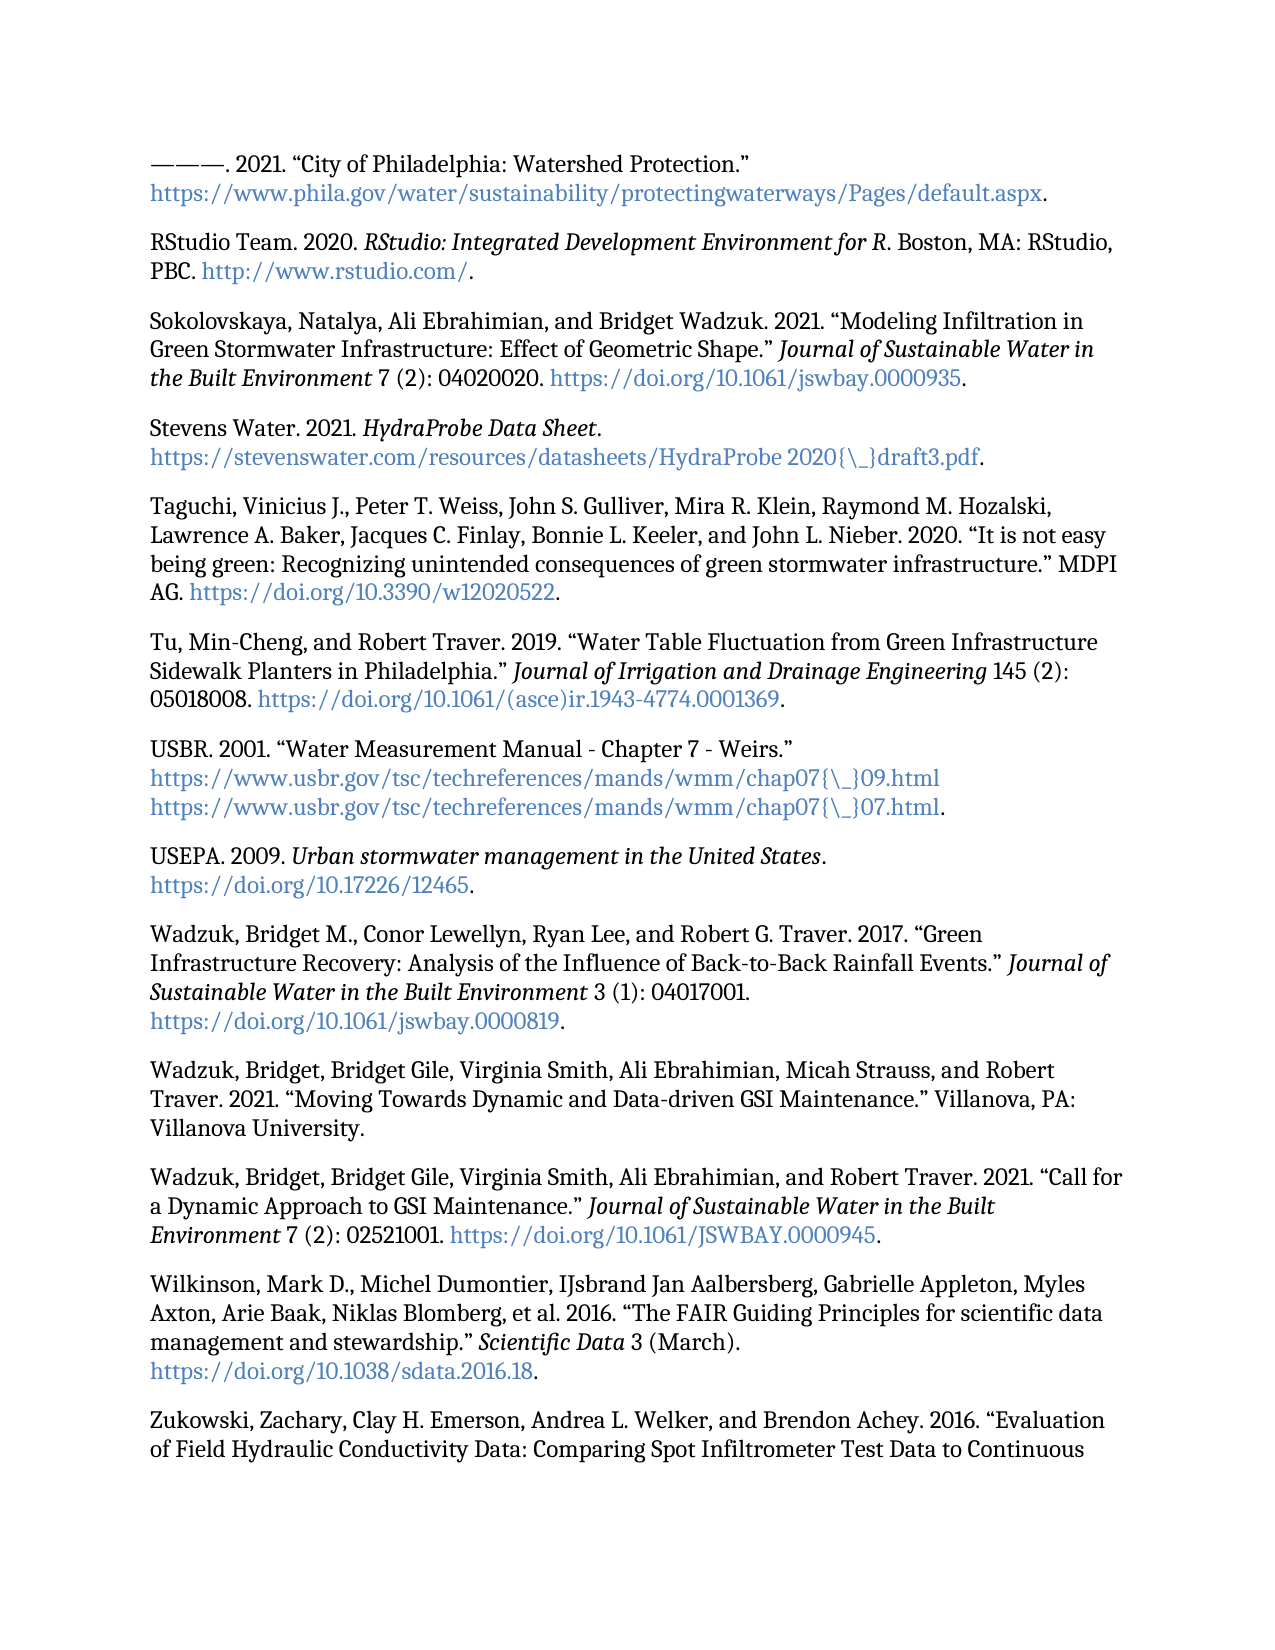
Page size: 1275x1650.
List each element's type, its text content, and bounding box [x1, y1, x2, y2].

text Sokolovskaya, Natalya, Ali Ebrahimian, and Bridget Wadzuk. 2021. “Modeling Infiltration in Green Stormwater Infrastructure: Effect of Geometric Shape.” Journal of Sustainable Water in the Built Environment 7 (2): 04020020. https://doi.org/10.1061/jswbay.0000935. [150, 307, 1125, 393]
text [150, 1406, 1125, 1464]
text Wilkinson, Mark D., Michel Dumontier, IJsbrand Jan Aalbersberg, Gabrielle Appleton, Myles Axton, Arie Baak, Niklas Blomberg, et al. 2016. “The FAIR Guiding Principles for scientific data management and stewardship.” Scientific Data 3 (March). https://doi.org/10.1038/sdata.2016.18. [150, 1270, 1125, 1385]
text Taguchi, Vinicius J., Peter T. Weiss, John S. Gulliver, Mira R. Klein, Raymond M. Hozalski, Lawrence A. Baker, Jacques C. Finlay, Bonnie L. Keeler, and John L. Nieber. 2020. “It is not easy being green: Recognizing unintended consequences of green stormwater infrastructure.” MDPI AG. https://doi.org/10.3390/w12020522. [150, 492, 1125, 607]
text USEPA. 2009. Urban stormwater management in the United States. https://doi.org/10.17226/12465. [150, 842, 1125, 899]
text Stevens Water. 2021. HydraProbe Data Sheet. https://stevenswater.com/resources/datasheets/HydraProbe 2020{\_}draft3.pdf. [150, 414, 1125, 471]
text Wadzuk, Bridget, Bridget Gile, Virginia Smith, Ali Ebrahimian, Micah Strauss, and Robert Traver. 2021. “Moving Towards Dynamic and Data-driven GSI Maintenance.” Villanova, PA: Villanova University. [150, 1056, 1125, 1142]
text USBR. 2001. “Water Measurement Manual - Chapter 7 - Weirs.” https://www.usbr.gov/tsc/techreferences/mands/wmm/chap07{\_}09.html https://www.usbr.gov/tsc/techreferences/mands/wmm/chap07{\_}07.html. [150, 735, 1125, 821]
text Tu, Min-Cheng, and Robert Traver. 2019. “Water Table Fluctuation from Green Infrastructure Sidewalk Planters in Philadelphia.” Journal of Irrigation and Drainage Engineering 145 (2): 05018008. https://doi.org/10.1061/(asce)ir.1943-4774.0001369. [150, 628, 1125, 714]
text ———. 2021. “City of Philadelphia: Watershed Protection.” https://www.phila.gov/water/sustainability/protectingwaterways/Pages/default.aspx. [150, 150, 1125, 207]
text Wadzuk, Bridget M., Conor Lewellyn, Ryan Lee, and Robert G. Traver. 2017. “Green Infrastructure Recovery: Analysis of the Influence of Back-to-Back Rainfall Events.” Journal of Sustainable Water in the Built Environment 3 (1): 04017001. https://doi.org/10.1061/jswbay.0000819. [150, 920, 1125, 1035]
text Wadzuk, Bridget, Bridget Gile, Virginia Smith, Ali Ebrahimian, and Robert Traver. 2021. “Call for a Dynamic Approach to GSI Maintenance.” Journal of Sustainable Water in the Built Environment 7 (2): 02521001. https://doi.org/10.1061/JSWBAY.0000945. [150, 1163, 1125, 1249]
text RStudio Team. 2020. RStudio: Integrated Development Environment for R. Boston, MA: RStudio, PBC. http://www.rstudio.com/. [150, 228, 1125, 286]
